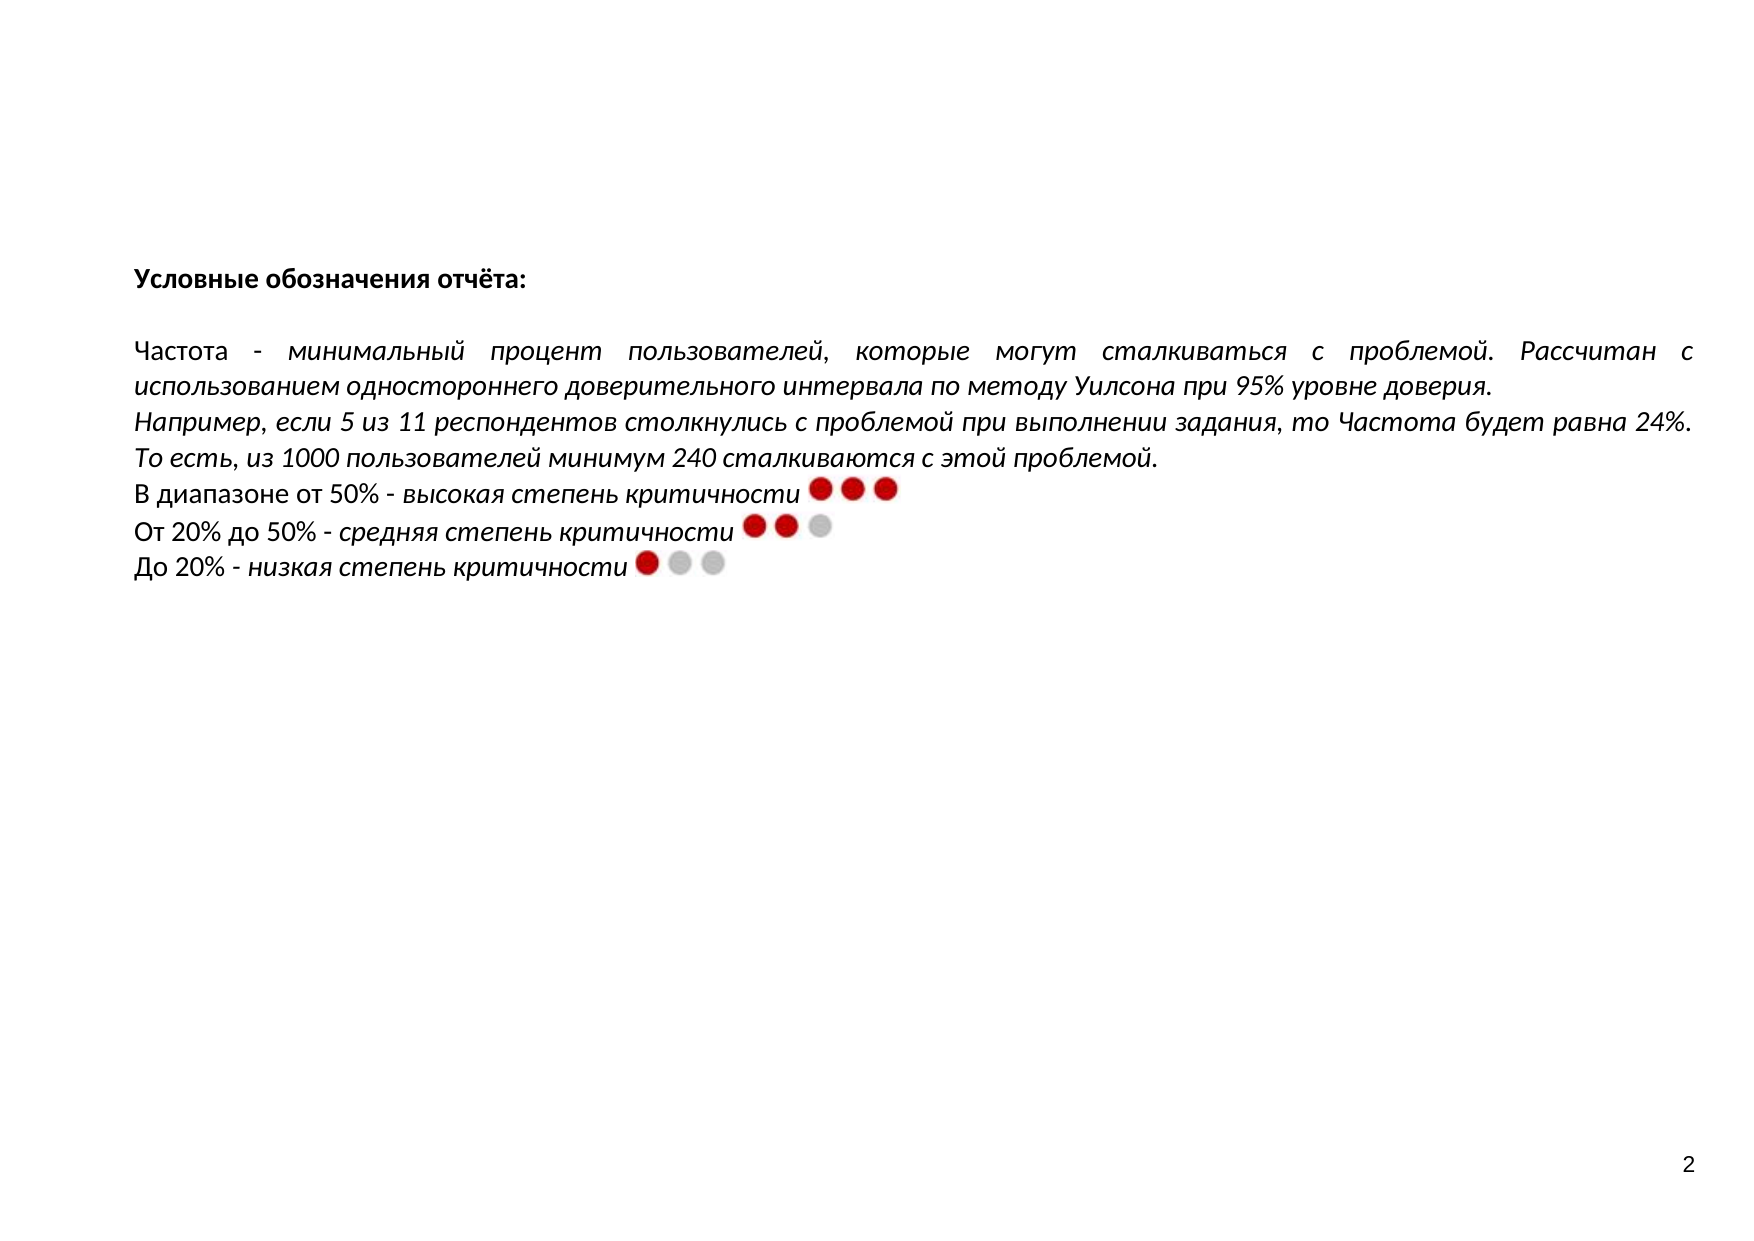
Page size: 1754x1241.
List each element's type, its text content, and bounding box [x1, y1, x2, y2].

text Частота - минимальный процент пользователей, которые могут сталкиваться с проблемой. Рассчитан с использованием одностороннего доверительного интервала по методу Уилсона при 95% уровне доверия. [134, 332, 1695, 403]
text Например, если 5 из 11 респондентов столкнулись с проблемой при выполнении задания, то Частота будет равна 24%. То есть, из 1000 пользователей минимум 240 сталкиваются с этой проблемой. [134, 403, 1695, 474]
text Условные обозначения отчёта: [59, 261, 1695, 296]
text От 20% до 50% - средняя степень критичности [59, 511, 1695, 548]
text До 20% - низкая степень критичности [59, 548, 1695, 584]
picture [635, 550, 728, 577]
picture [807, 474, 902, 504]
picture [741, 511, 835, 541]
text В диапазоне от 50% - высокая степень критичности [59, 474, 1695, 511]
